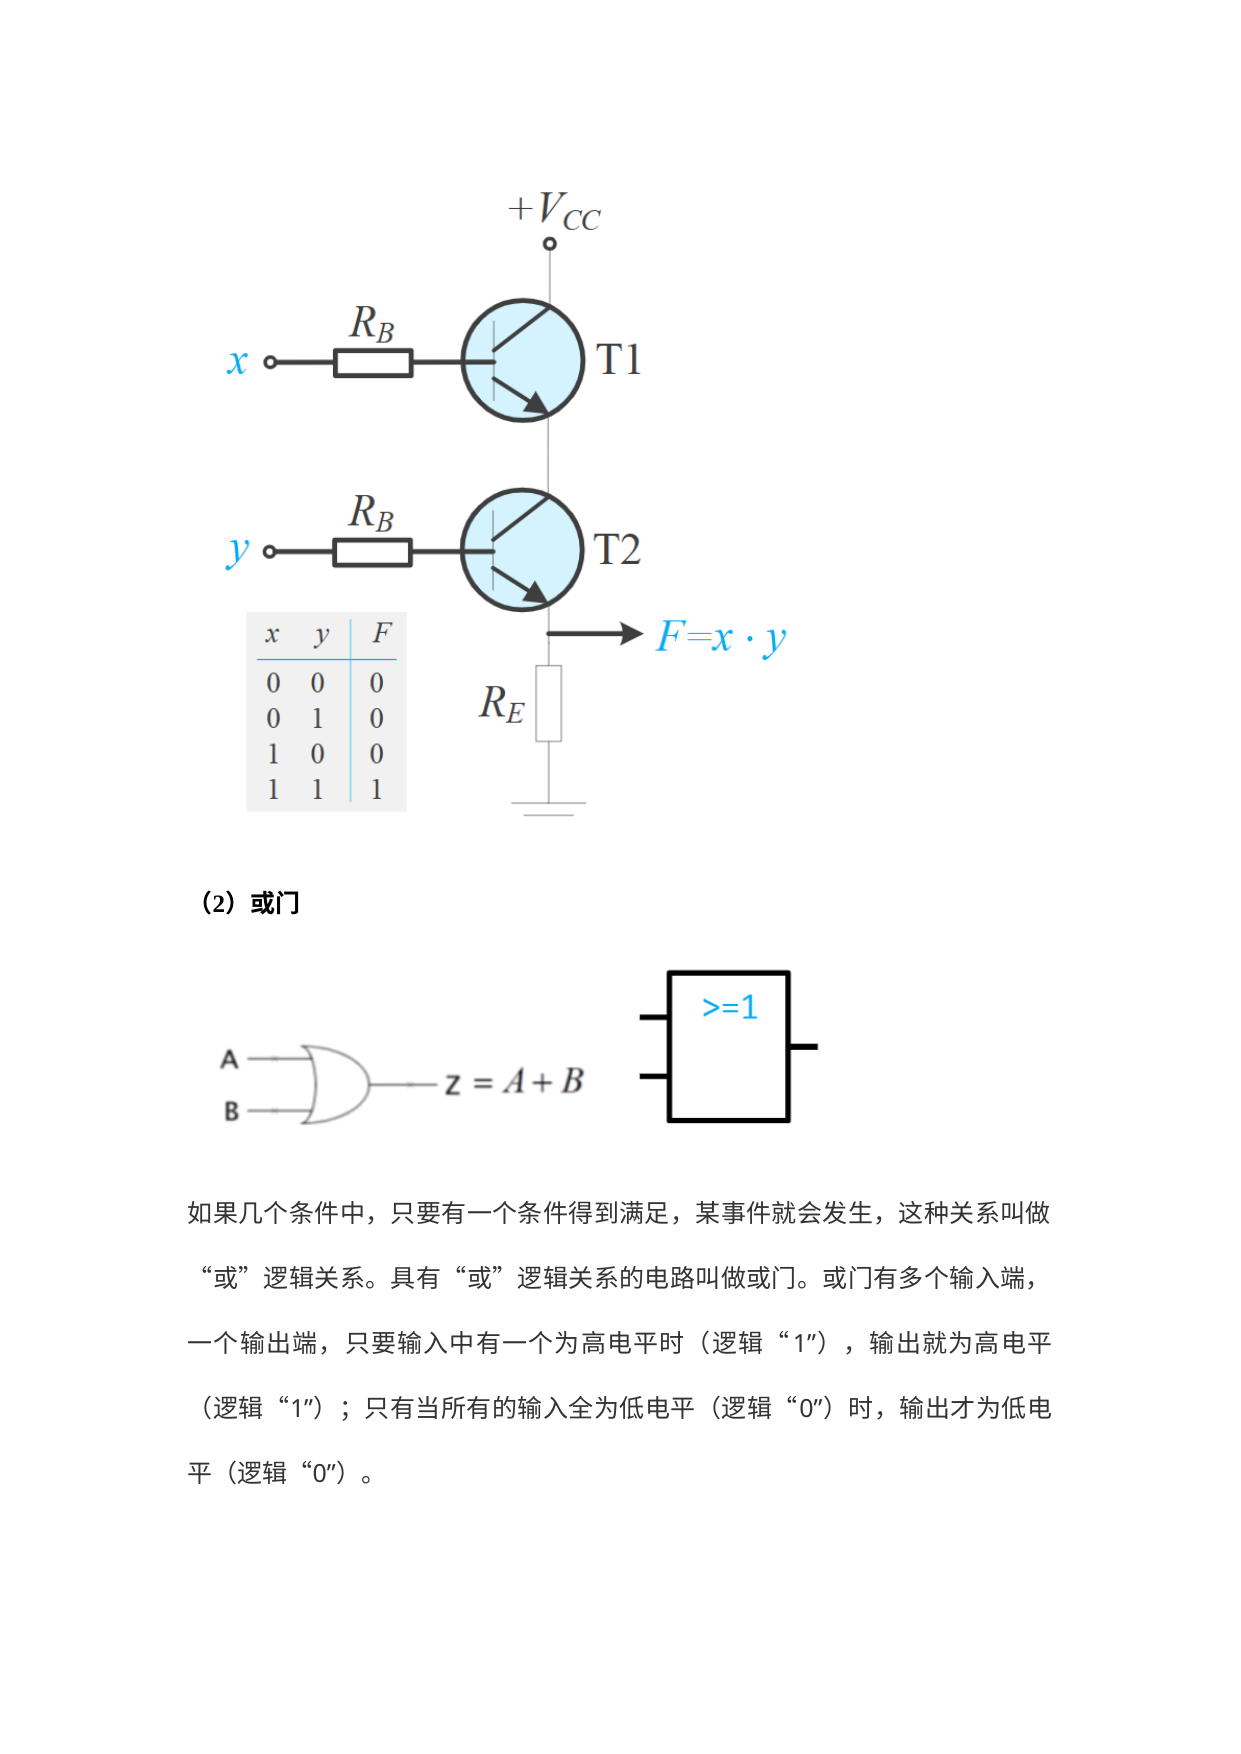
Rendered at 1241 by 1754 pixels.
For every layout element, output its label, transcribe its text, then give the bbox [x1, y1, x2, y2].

list 或门 [187, 869, 1053, 934]
picture [615, 959, 827, 1142]
picture [187, 1022, 596, 1142]
text 如果几个条件中，只要有一个条件得到满足，某事件就会发生，这种关系叫做“或”逻辑关系。具有“或”逻辑关系的电路叫做或门。或门有多个输入端，一个输出端，只要输入中有一个为高电平时（逻辑“1”），输出就为高电平（逻辑“1”）；只有当所有的输入全为低电平（逻辑“0”）时，输出才为低电平（逻辑“0”）。 [187, 1179, 1053, 1504]
picture [187, 162, 798, 824]
